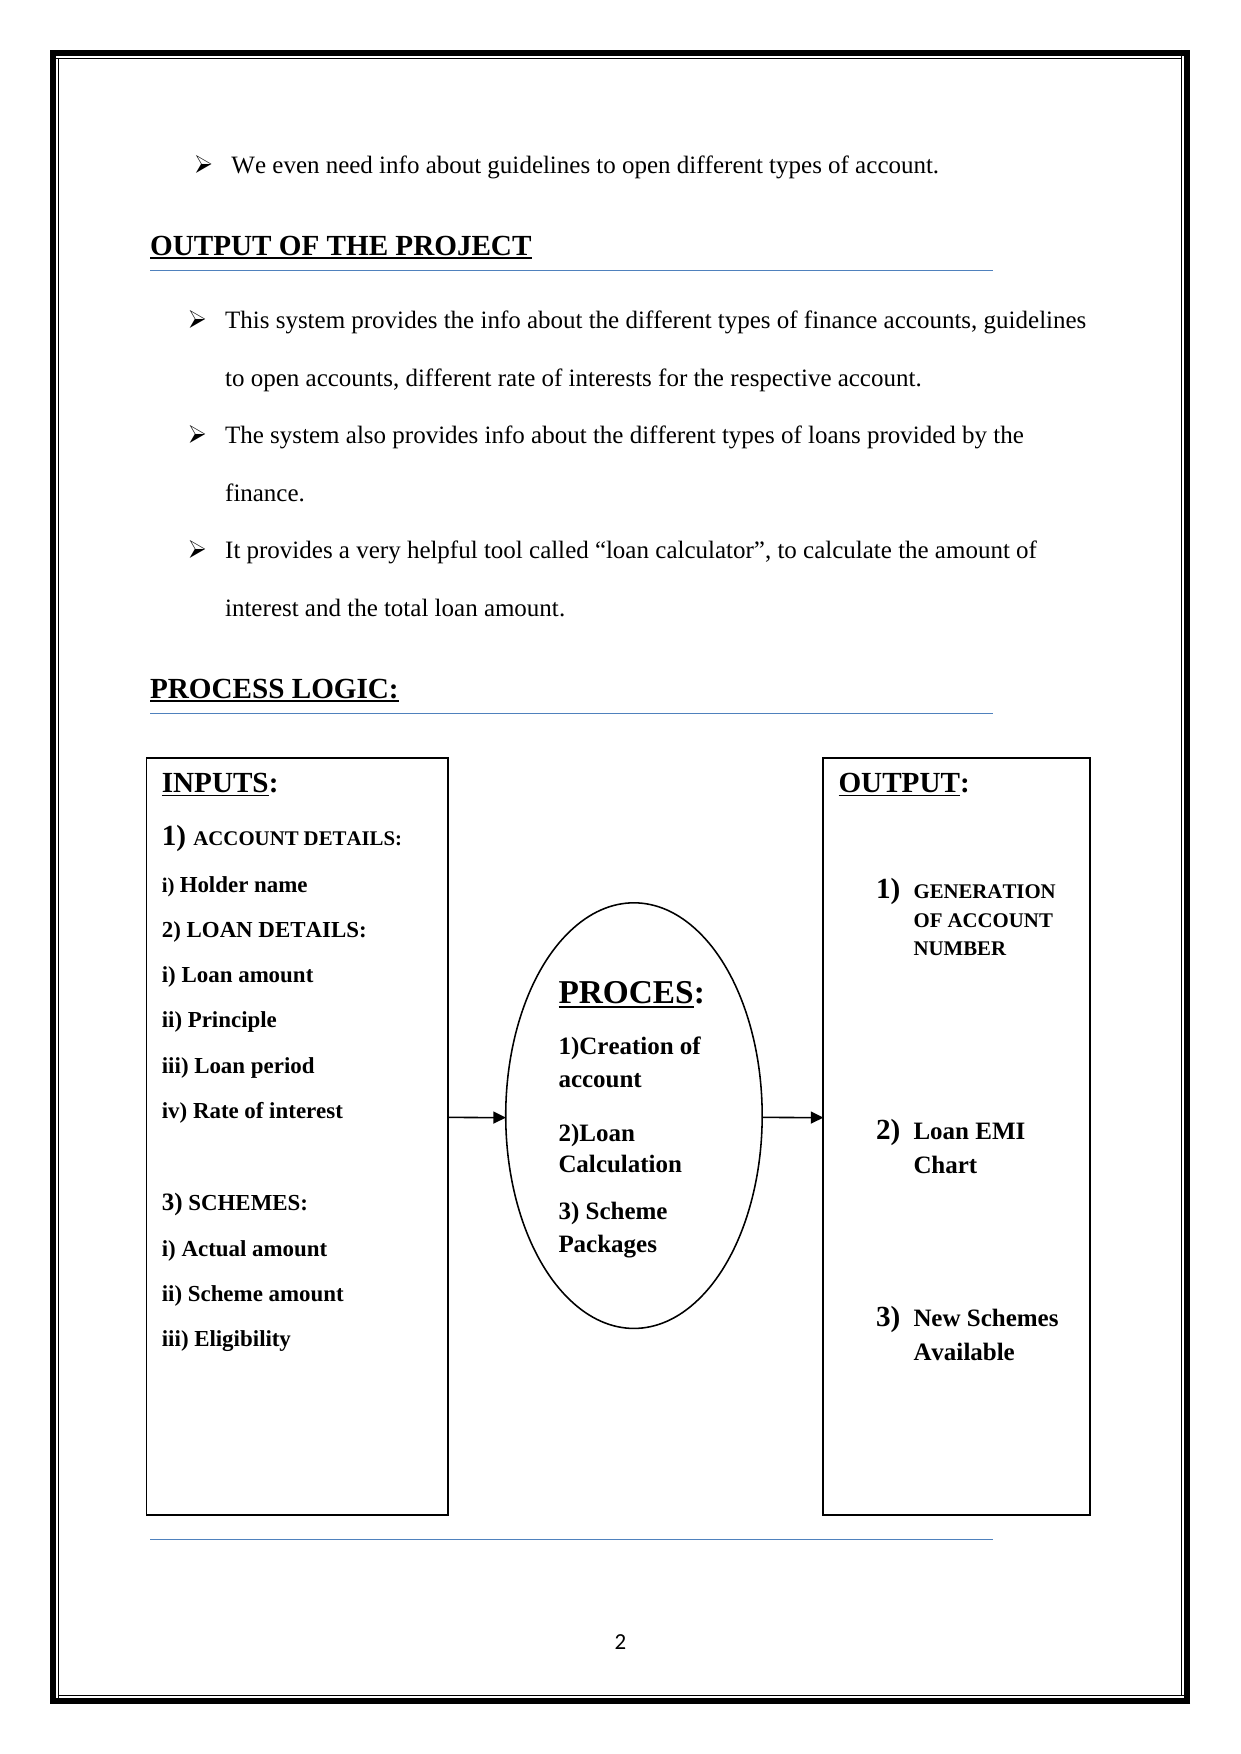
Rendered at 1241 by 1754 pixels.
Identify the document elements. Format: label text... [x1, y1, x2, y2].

text OUTPUT OF THE PROJECT [150, 228, 993, 270]
list It provides a very helpful tool called “loan calculator”, to calculate the amount of interest and the total loan amount. [187, 535, 1090, 622]
text PROCESS LOGIC: [150, 671, 993, 713]
list The system also provides info about the different types of loans provided by the finance. [187, 420, 1090, 507]
list We even need info about guidelines to open different types of account. [194, 150, 1090, 179]
list This system provides the info about the different types of finance accounts, guidelines to open accounts, different rate of interests for the respective account. [187, 305, 1090, 392]
